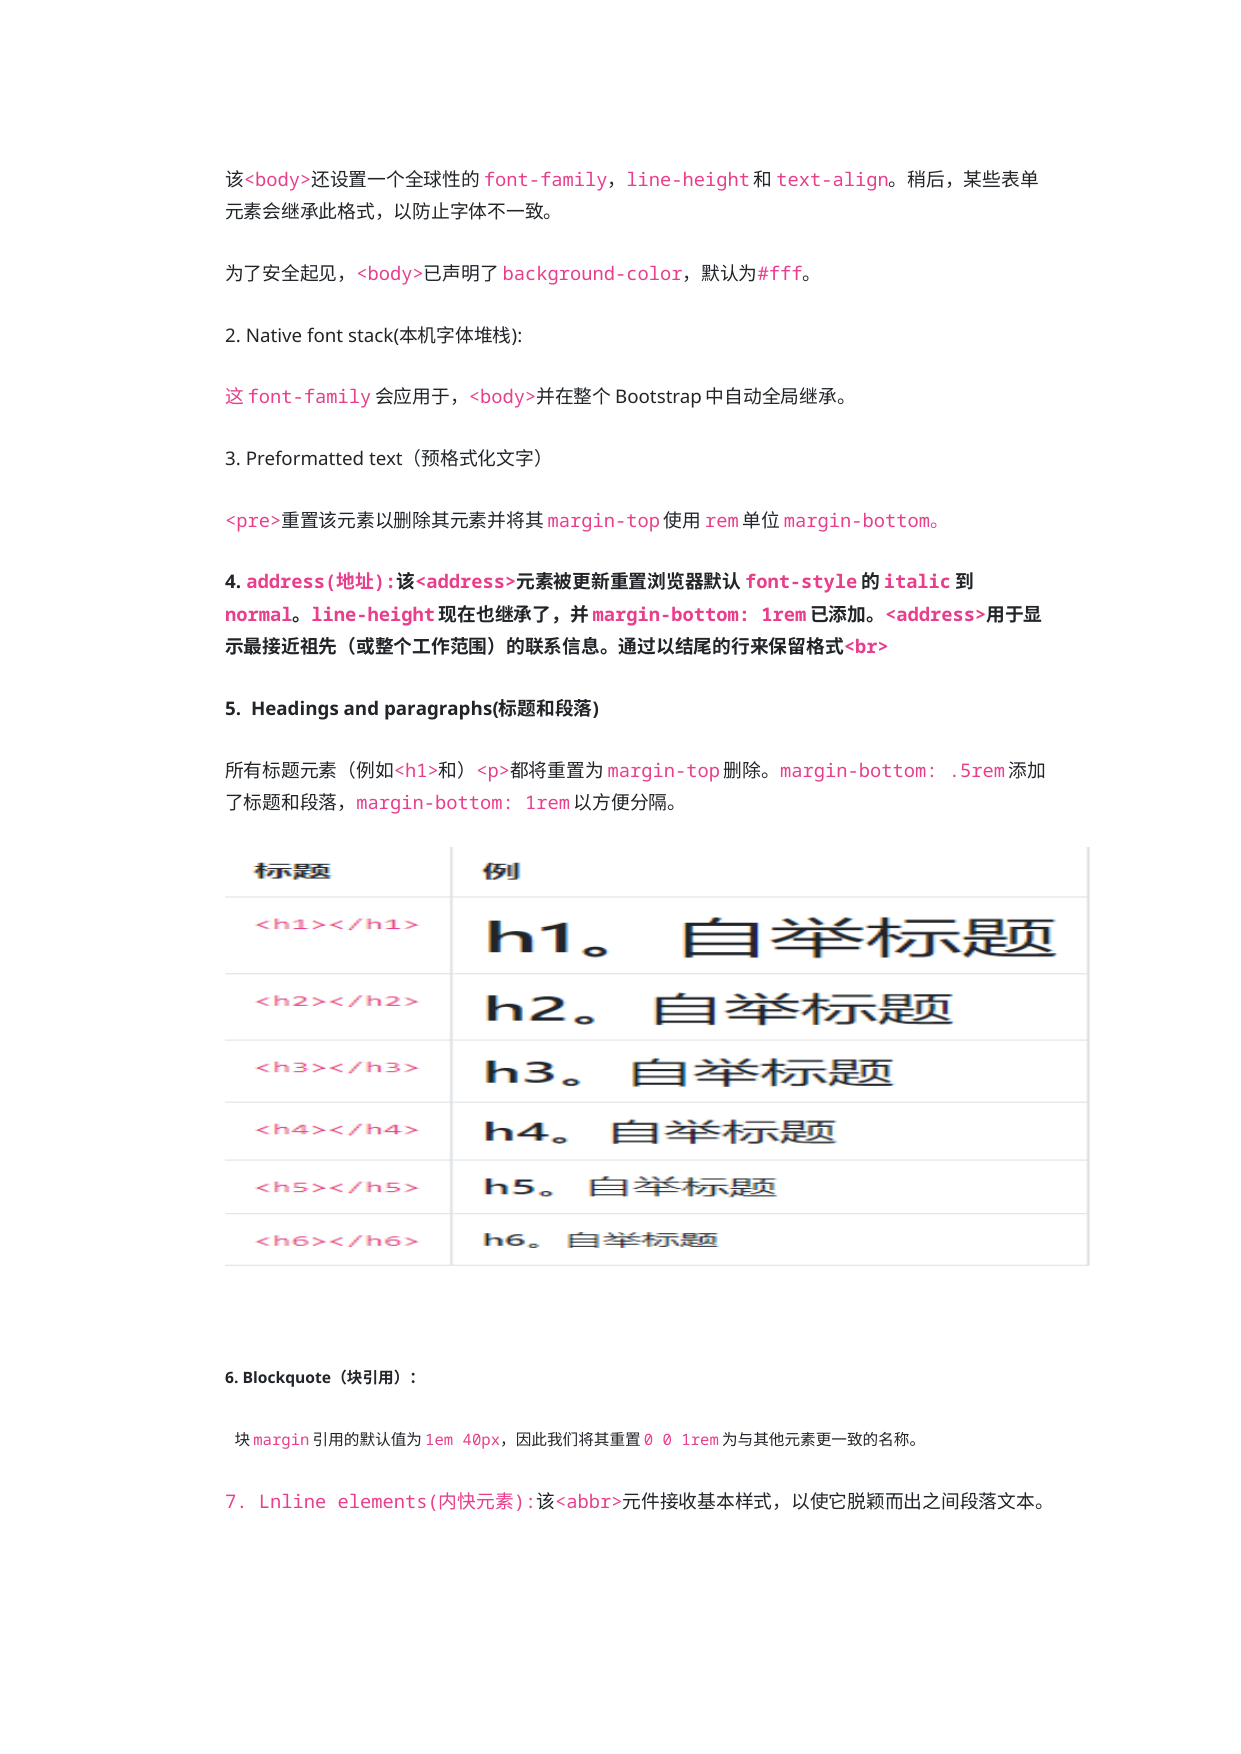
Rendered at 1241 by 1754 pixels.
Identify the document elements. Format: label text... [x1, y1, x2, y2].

text 块margin引用的默认值为1em 40px，因此我们将其重置0 0 1rem为与其他元素更一致的名称。 [187, 1422, 1053, 1454]
subtitle Headings and paragraphs(标题和段落) [225, 691, 1053, 724]
picture [225, 847, 1090, 1269]
text 该<body>还设置一个全球性的font-family，line-height和text-align。稍后，某些表单元素会继承此格式，以防止字体不一致。 [225, 162, 1053, 227]
subtitle Blockquote（块引用）： [225, 1360, 1053, 1393]
list Native font stack(本机字体堆栈): [225, 318, 1053, 350]
subtitle address(地址):该<address>元素被更新重置浏览器默认font-style的italic到normal。line-height现在也继承了，并margin-bottom: 1rem已添加。<address>用于显示最接近祖先（或整个工作范围）的联系信息。通过以结尾的行来保留格式<br> [225, 564, 1053, 662]
text 所有标题元素（例如<h1>和）<p>都将重置为margin-top删除。margin-bottom: .5rem添加了标题和段落，margin-bottom: 1rem以方便分隔。 [225, 753, 1053, 818]
text 这font-family会应用于，<body>并在整个Bootstrap中自动全局继承。 [225, 379, 1053, 412]
text <pre>重置该元素以删除其元素并将其margin-top使用rem单位margin-bottom。 [187, 503, 1053, 535]
list Lnline elements(内快元素):该<abbr>元件接收基本样式，以使它脱颖而出之间段落文本。 [225, 1484, 1053, 1516]
list Preformatted text（预格式化文字） [225, 441, 1053, 474]
text 为了安全起见，<body>已声明了background-color，默认为#fff。 [225, 256, 1053, 289]
